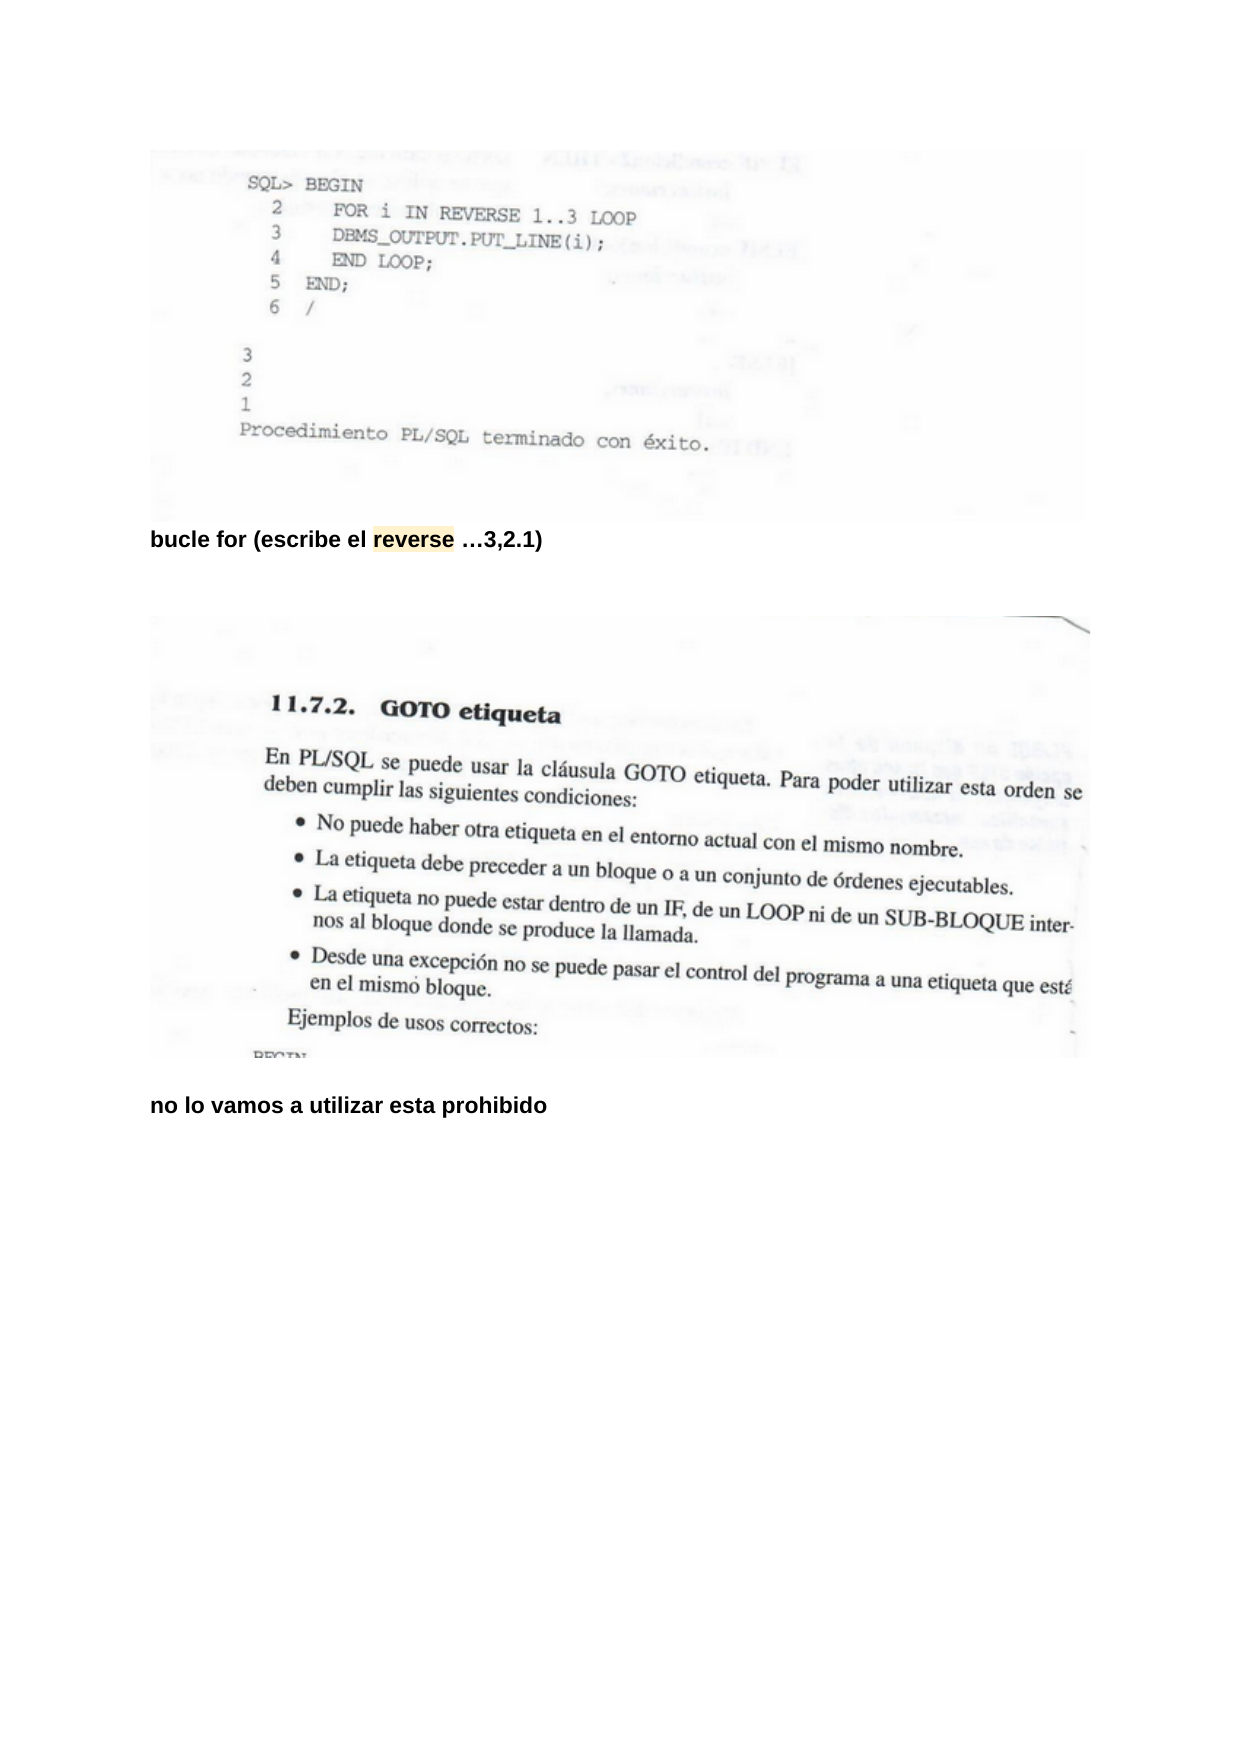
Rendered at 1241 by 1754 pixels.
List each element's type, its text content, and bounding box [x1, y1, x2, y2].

text bucle for (escribe el reverse …3,2.1) [454, 526, 1090, 552]
picture [150, 150, 1086, 522]
text bucle for (escribe el reverse …3,2.1) [150, 526, 373, 552]
text no lo vamos a utilizar esta prohibido [150, 1092, 1090, 1118]
picture [150, 616, 1091, 1058]
